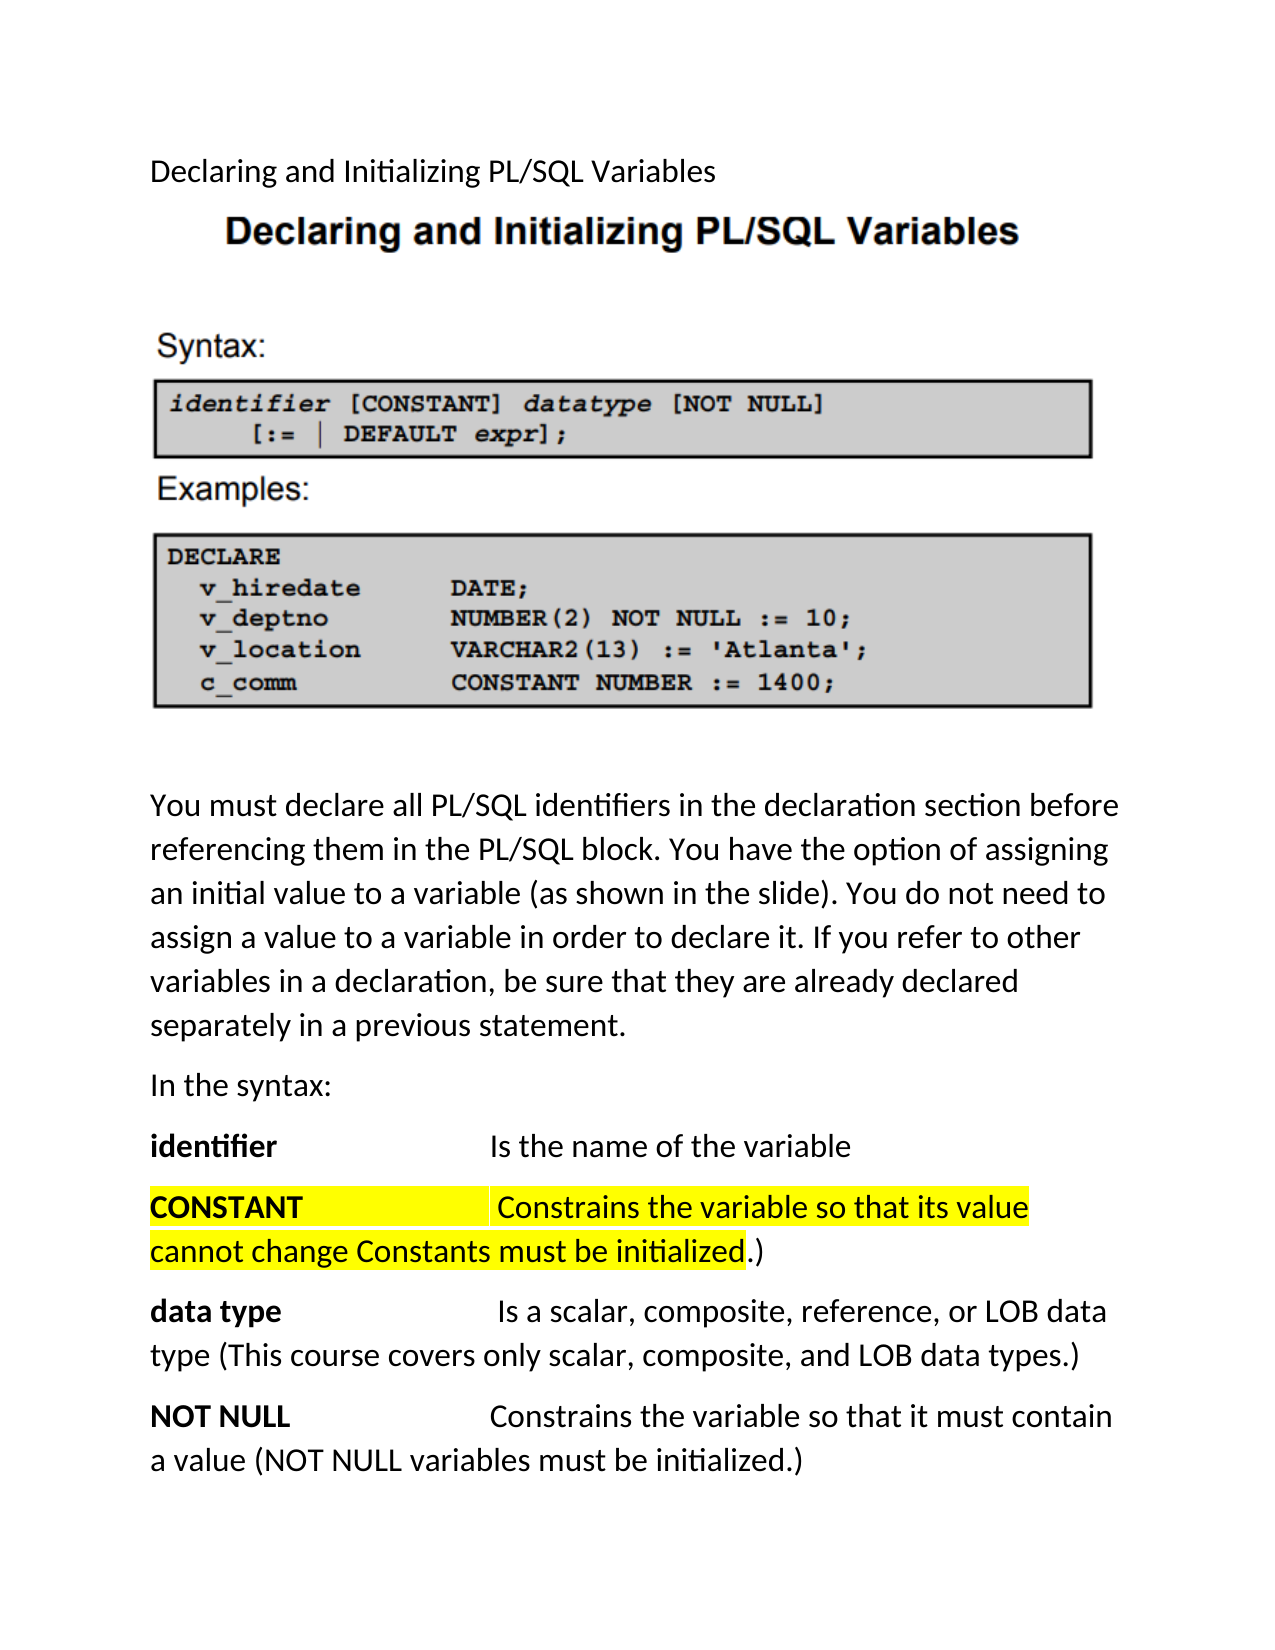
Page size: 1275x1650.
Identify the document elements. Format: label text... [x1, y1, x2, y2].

text data type Is a scalar, composite, reference, or LOB data type (This course covers only scalar, composite, and LOB data types.) [150, 1290, 1125, 1375]
picture [150, 210, 1125, 766]
text You must declare all PL/SQL identifiers in the declaration section before referencing them in the PL/SQL block. You have the option of assigning an initial value to a variable (as shown in the slide). You do not need to assign a value to a variable in order to declare it. If you refer to other variables in a declaration, be sure that they are already declared separately in a previous statement. [150, 784, 1125, 1044]
text In the syntax: [150, 1064, 1125, 1105]
text NOT NULL Constrains the variable so that it must contain a value (NOT NULL variables must be initialized.) [150, 1395, 1125, 1479]
text CONSTANT Constrains the variable so that its value cannot change Constants must be initialized.) [150, 1186, 1125, 1270]
text Declaring and Initializing PL/SQL Variables [150, 150, 1125, 191]
text identifier Is the name of the variable [150, 1125, 1125, 1166]
